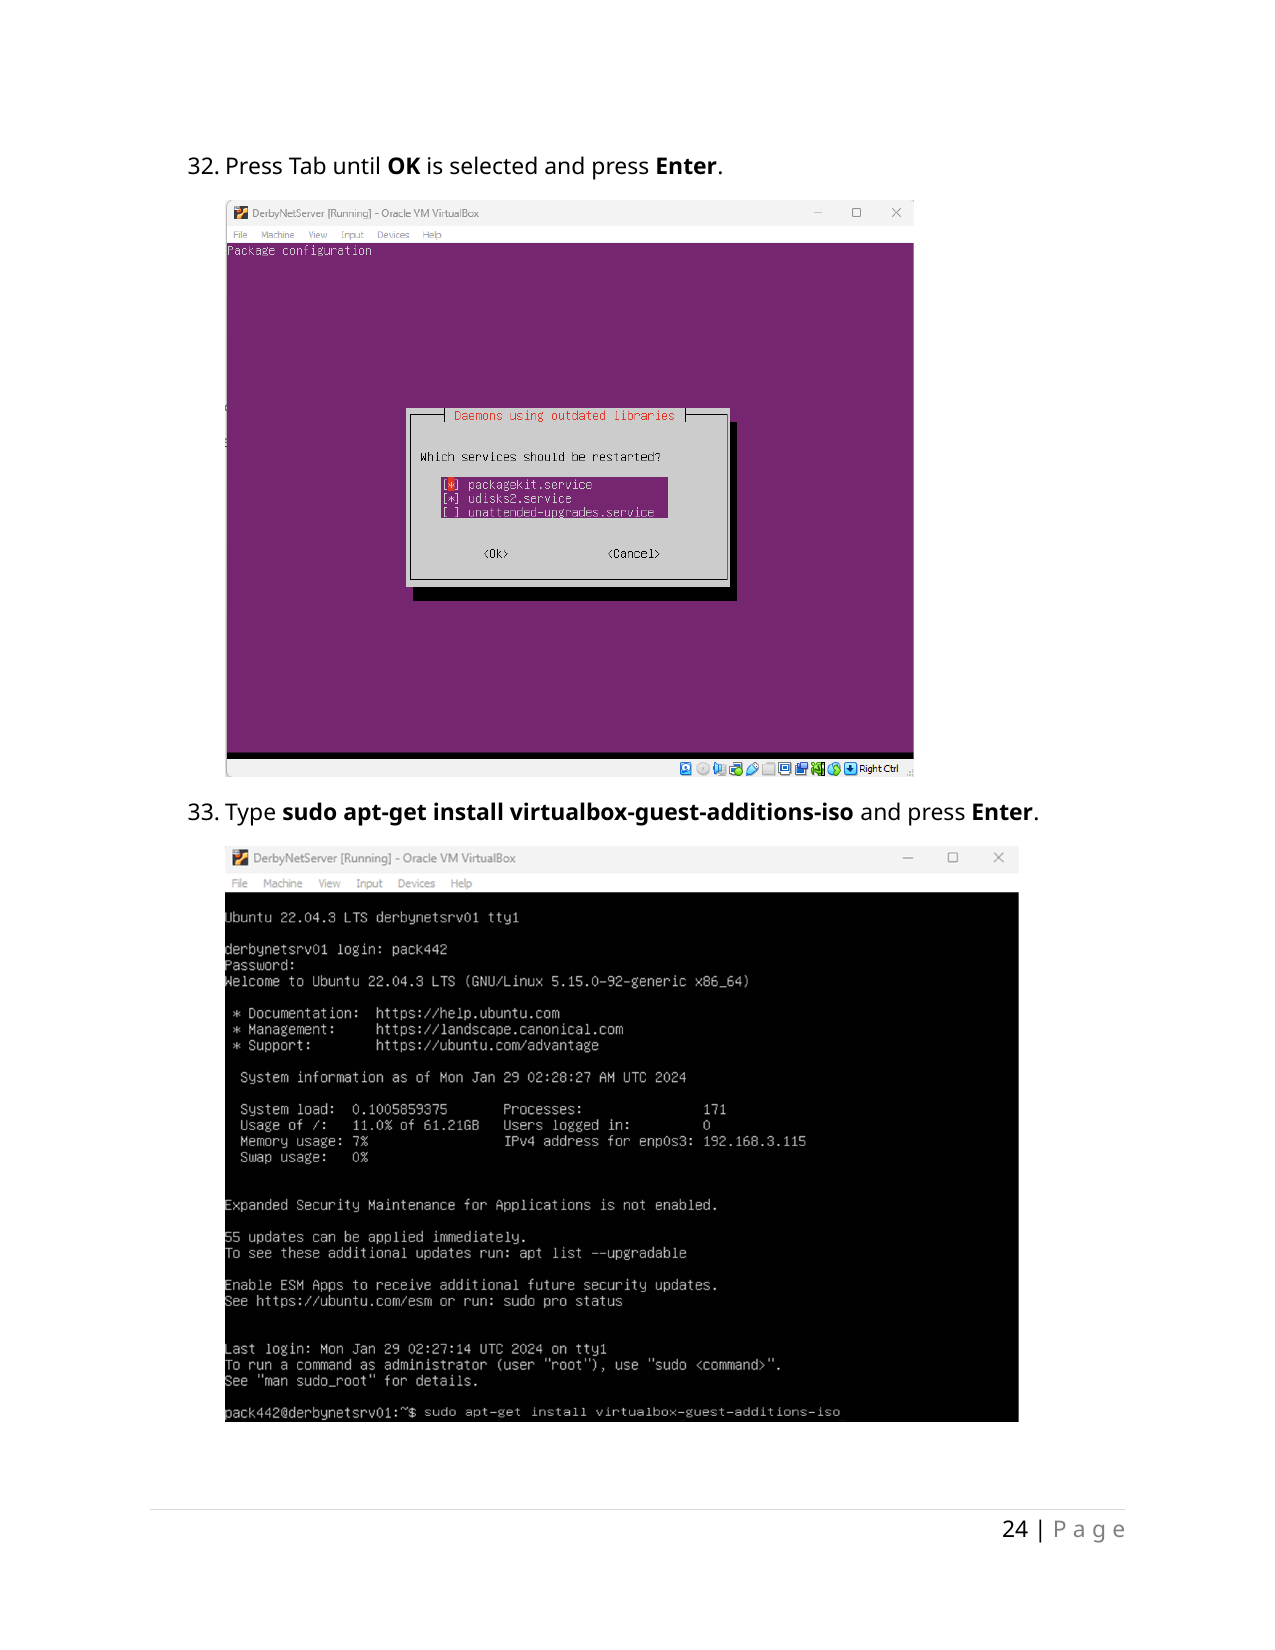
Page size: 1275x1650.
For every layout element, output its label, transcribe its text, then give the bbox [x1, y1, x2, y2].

list Press Tab until OK is selected and press Enter. [187, 150, 1125, 181]
picture [225, 846, 1019, 1422]
list Type sudo apt-get install virtualbox-guest-additions-iso and press Enter. [187, 796, 1125, 827]
picture [225, 200, 914, 777]
